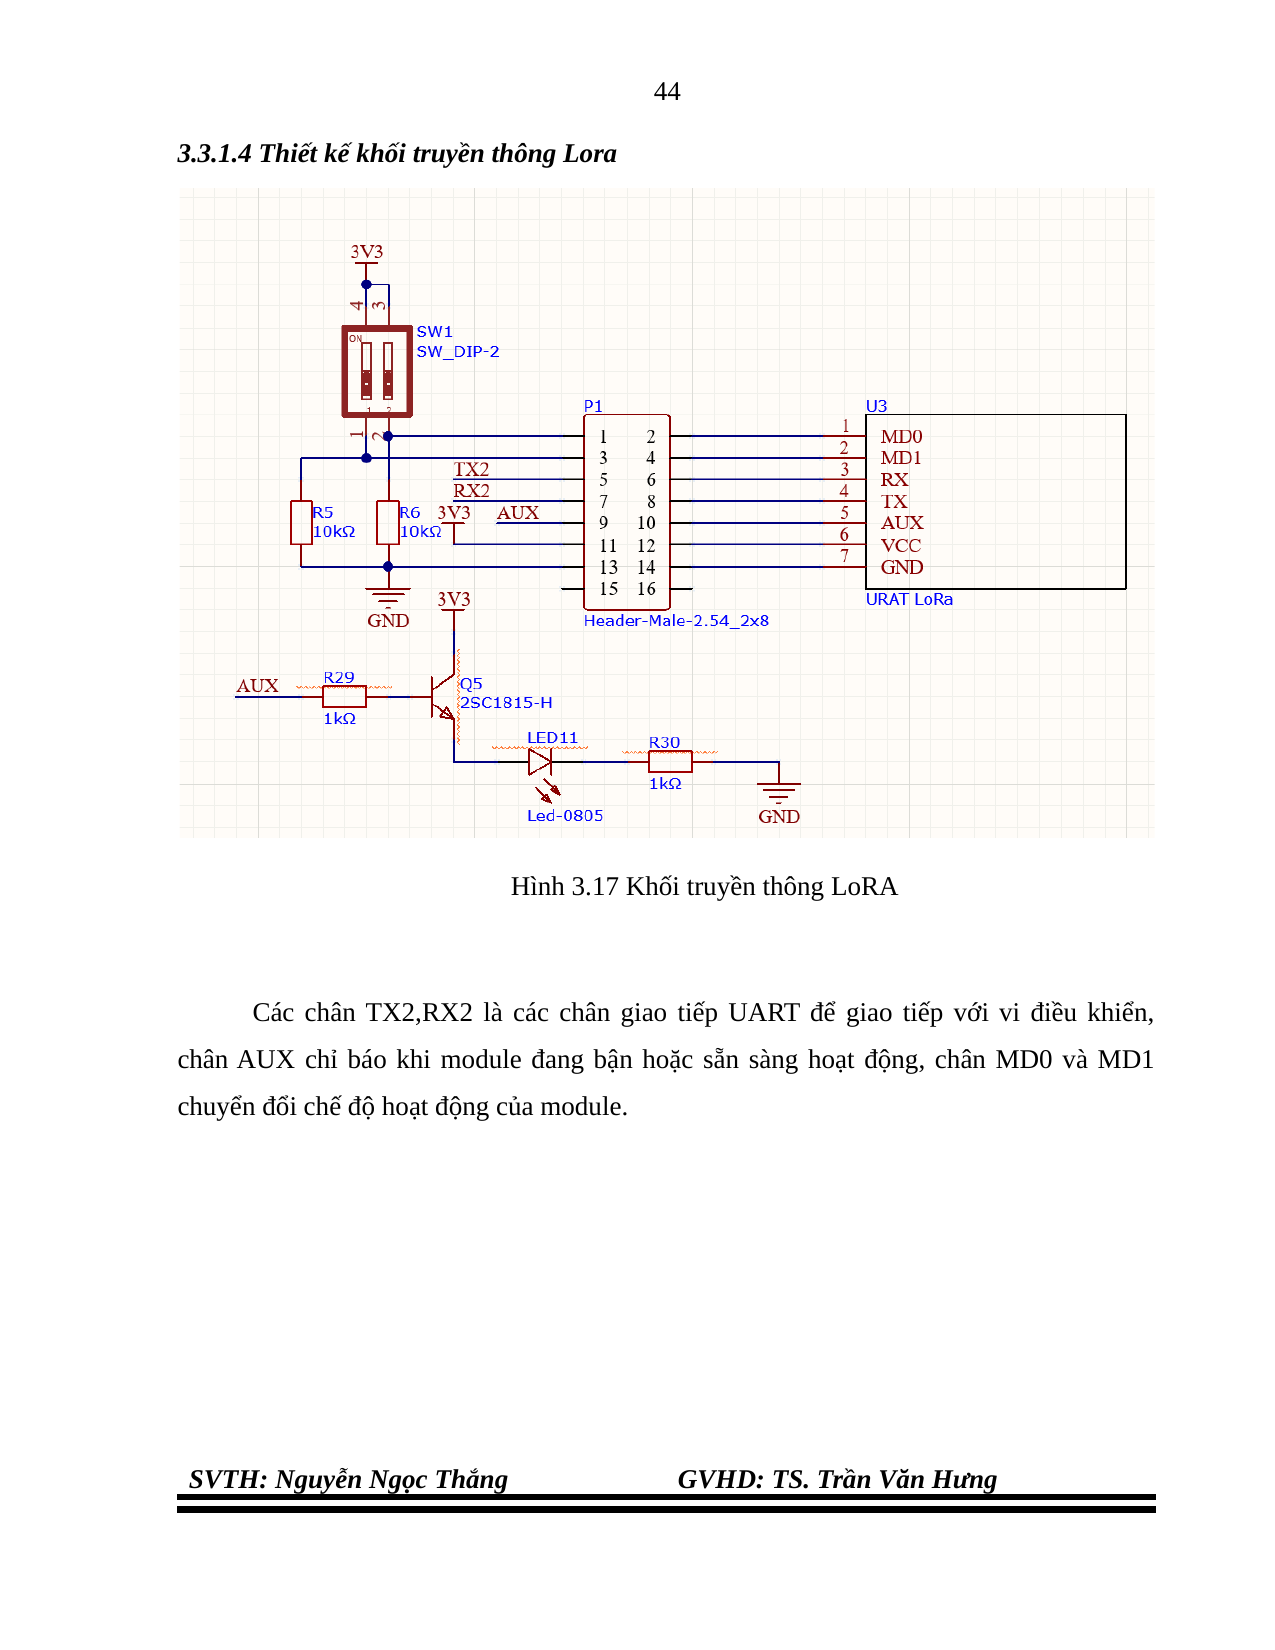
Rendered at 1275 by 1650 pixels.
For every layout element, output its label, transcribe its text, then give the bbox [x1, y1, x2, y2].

picture [179, 188, 1155, 838]
subtitle 3.3.1.4 Thiết kế khối truyền thông Lora [177, 137, 1157, 168]
text Các chân TX2,RX2 là các chân giao tiếp UART để giao tiếp với vi điều khiển, chân AUX chỉ báo khi module đang bận hoặc sẵn sàng hoạt động, chân MD0 và MD1 chuyển đổi chế độ hoạt động của module. [177, 997, 1157, 1121]
text Hình 3.17 Khối truyền thông LoRA [177, 870, 1157, 901]
